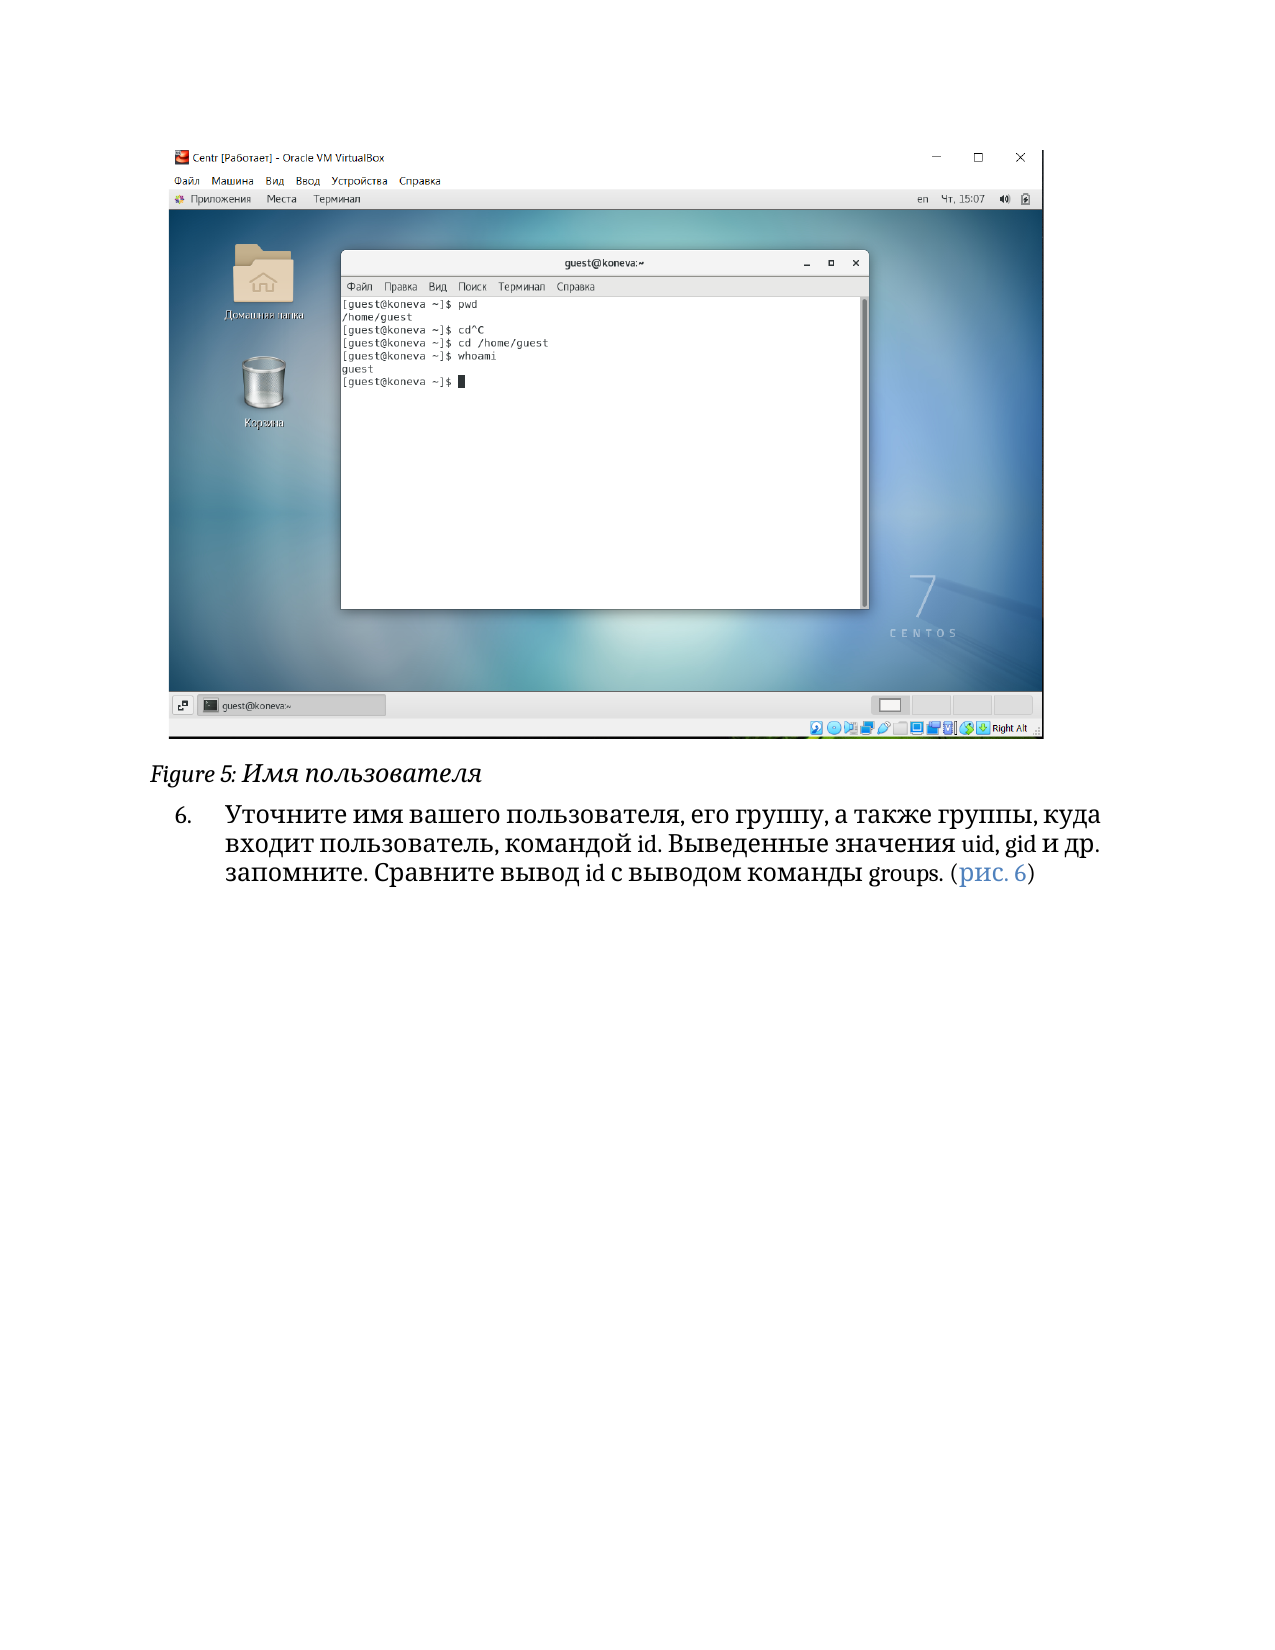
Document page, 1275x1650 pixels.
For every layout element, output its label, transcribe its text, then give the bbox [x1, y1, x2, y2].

text Figure 5: Имя пользователя [150, 760, 1125, 789]
list Уточните имя вашего пользователя, его группу, а также группы, куда входит пользователь, командой id. Выведенные значения uid, gid и др. запомните. Сравните вывод id с выводом команды groups. (рис. 6) [175, 801, 1125, 887]
picture [168, 150, 1044, 739]
